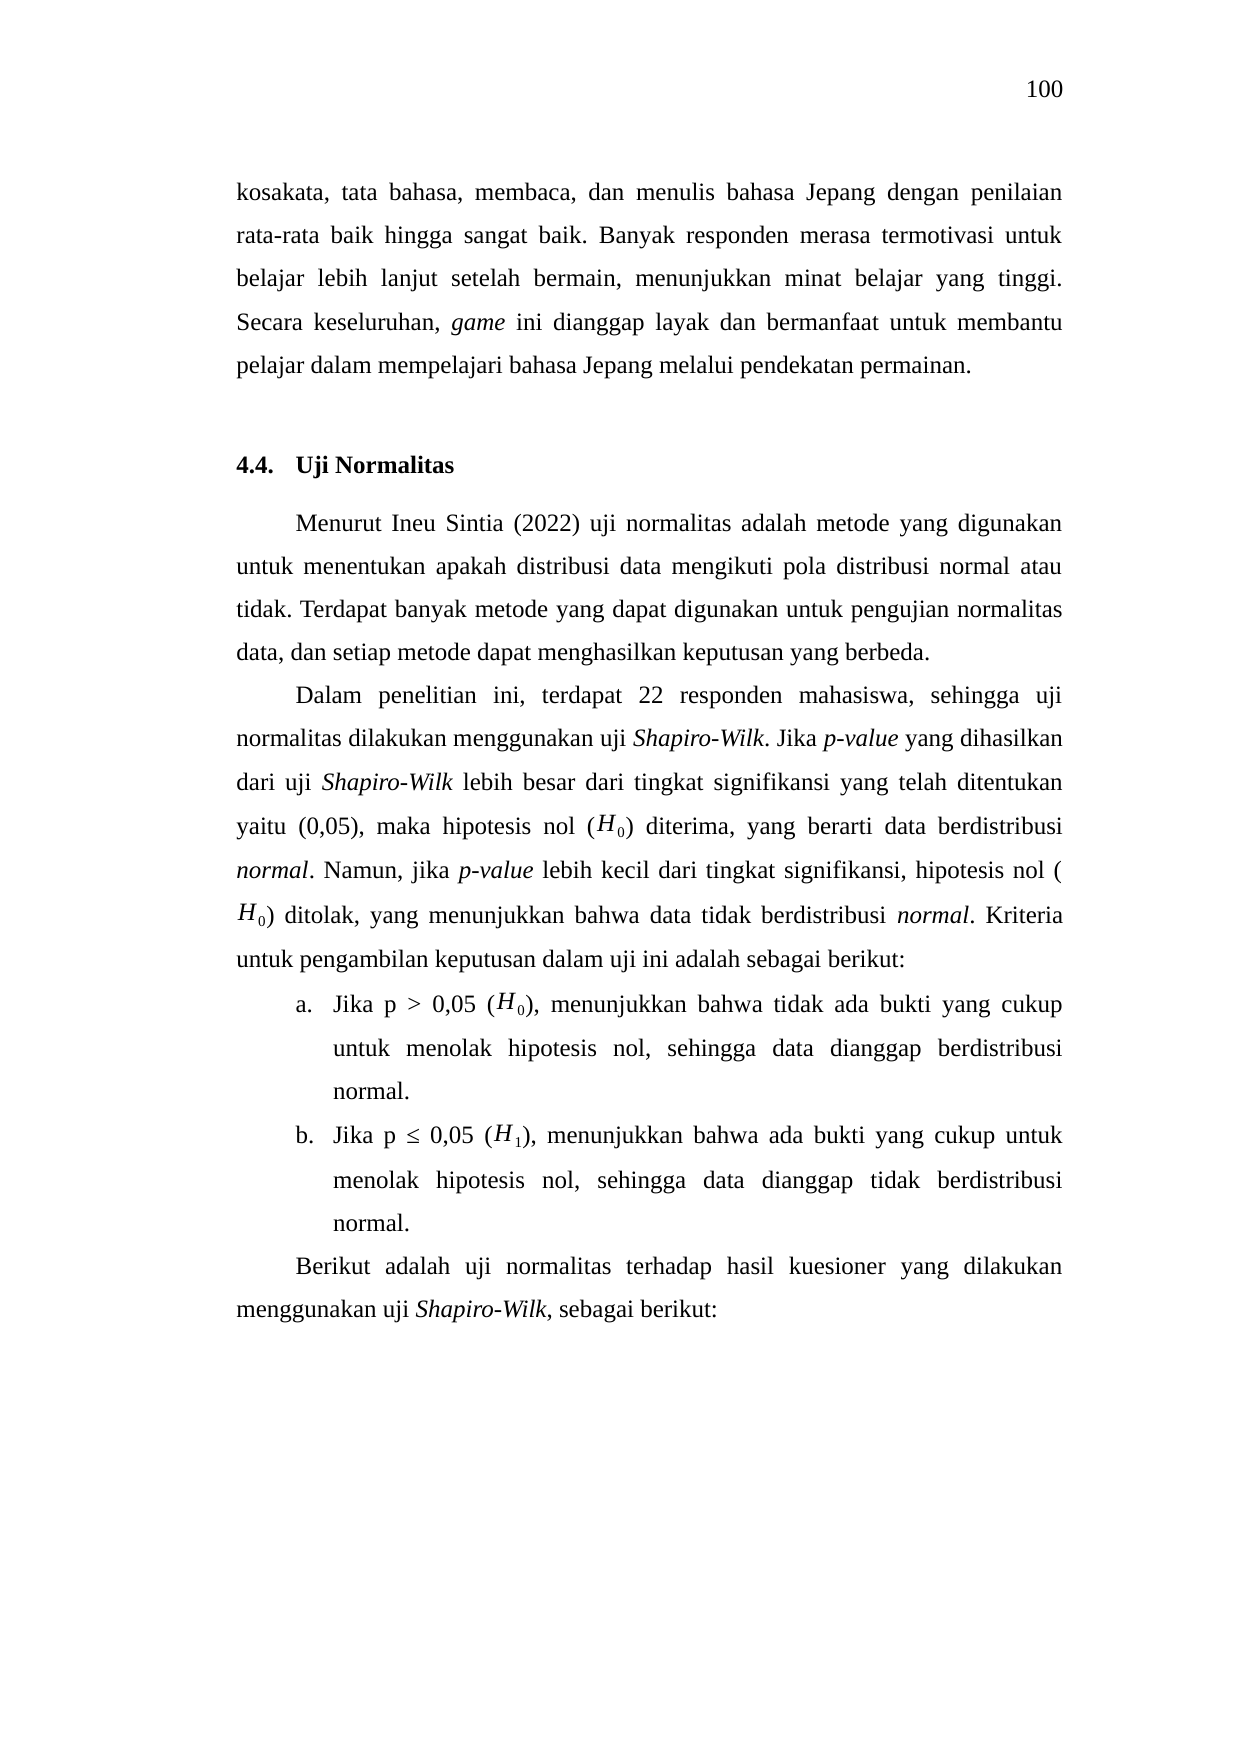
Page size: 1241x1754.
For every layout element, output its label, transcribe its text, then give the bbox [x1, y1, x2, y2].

text Berikut adalah uji normalitas terhadap hasil kuesioner yang dilakukan menggunakan uji Shapiro-Wilk, sebagai berikut: [236, 1251, 1063, 1323]
subtitle Uji Normalitas [236, 450, 1063, 479]
text Dalam penelitian ini, terdapat 22 responden mahasiswa, sehingga uji normalitas dilakukan menggunakan uji Shapiro-Wilk. Jika p-value yang dihasilkan dari uji Shapiro-Wilk lebih besar dari tingkat signifikansi yang telah ditentukan yaitu (0,05), maka hipotesis nol () diterima, yang berarti data berdistribusi normal. Namun, jika p-value lebih kecil dari tingkat signifikansi, hipotesis nol () ditolak, yang menunjukkan bahwa data tidak berdistribusi normal. Kriteria untuk pengambilan keputusan dalam uji ini adalah sebagai berikut: [236, 680, 1063, 973]
list Jika p > 0,05 (), menunjukkan bahwa tidak ada bukti yang cukup untuk menolak hipotesis nol, sehingga data dianggap berdistribusi normal. [295, 987, 1063, 1105]
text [236, 177, 1063, 378]
text Menurut Ineu Sintia (2022) uji normalitas adalah metode yang digunakan untuk menentukan apakah distribusi data mengikuti pola distribusi normal atau tidak. Terdapat banyak metode yang dapat digunakan untuk pengujian normalitas data, dan setiap metode dapat menghasilkan keputusan yang berbeda. [236, 508, 1063, 666]
list Jika p ≤ 0,05 (), menunjukkan bahwa ada bukti yang cukup untuk menolak hipotesis nol, sehingga data dianggap tidak berdistribusi normal. [295, 1119, 1063, 1237]
